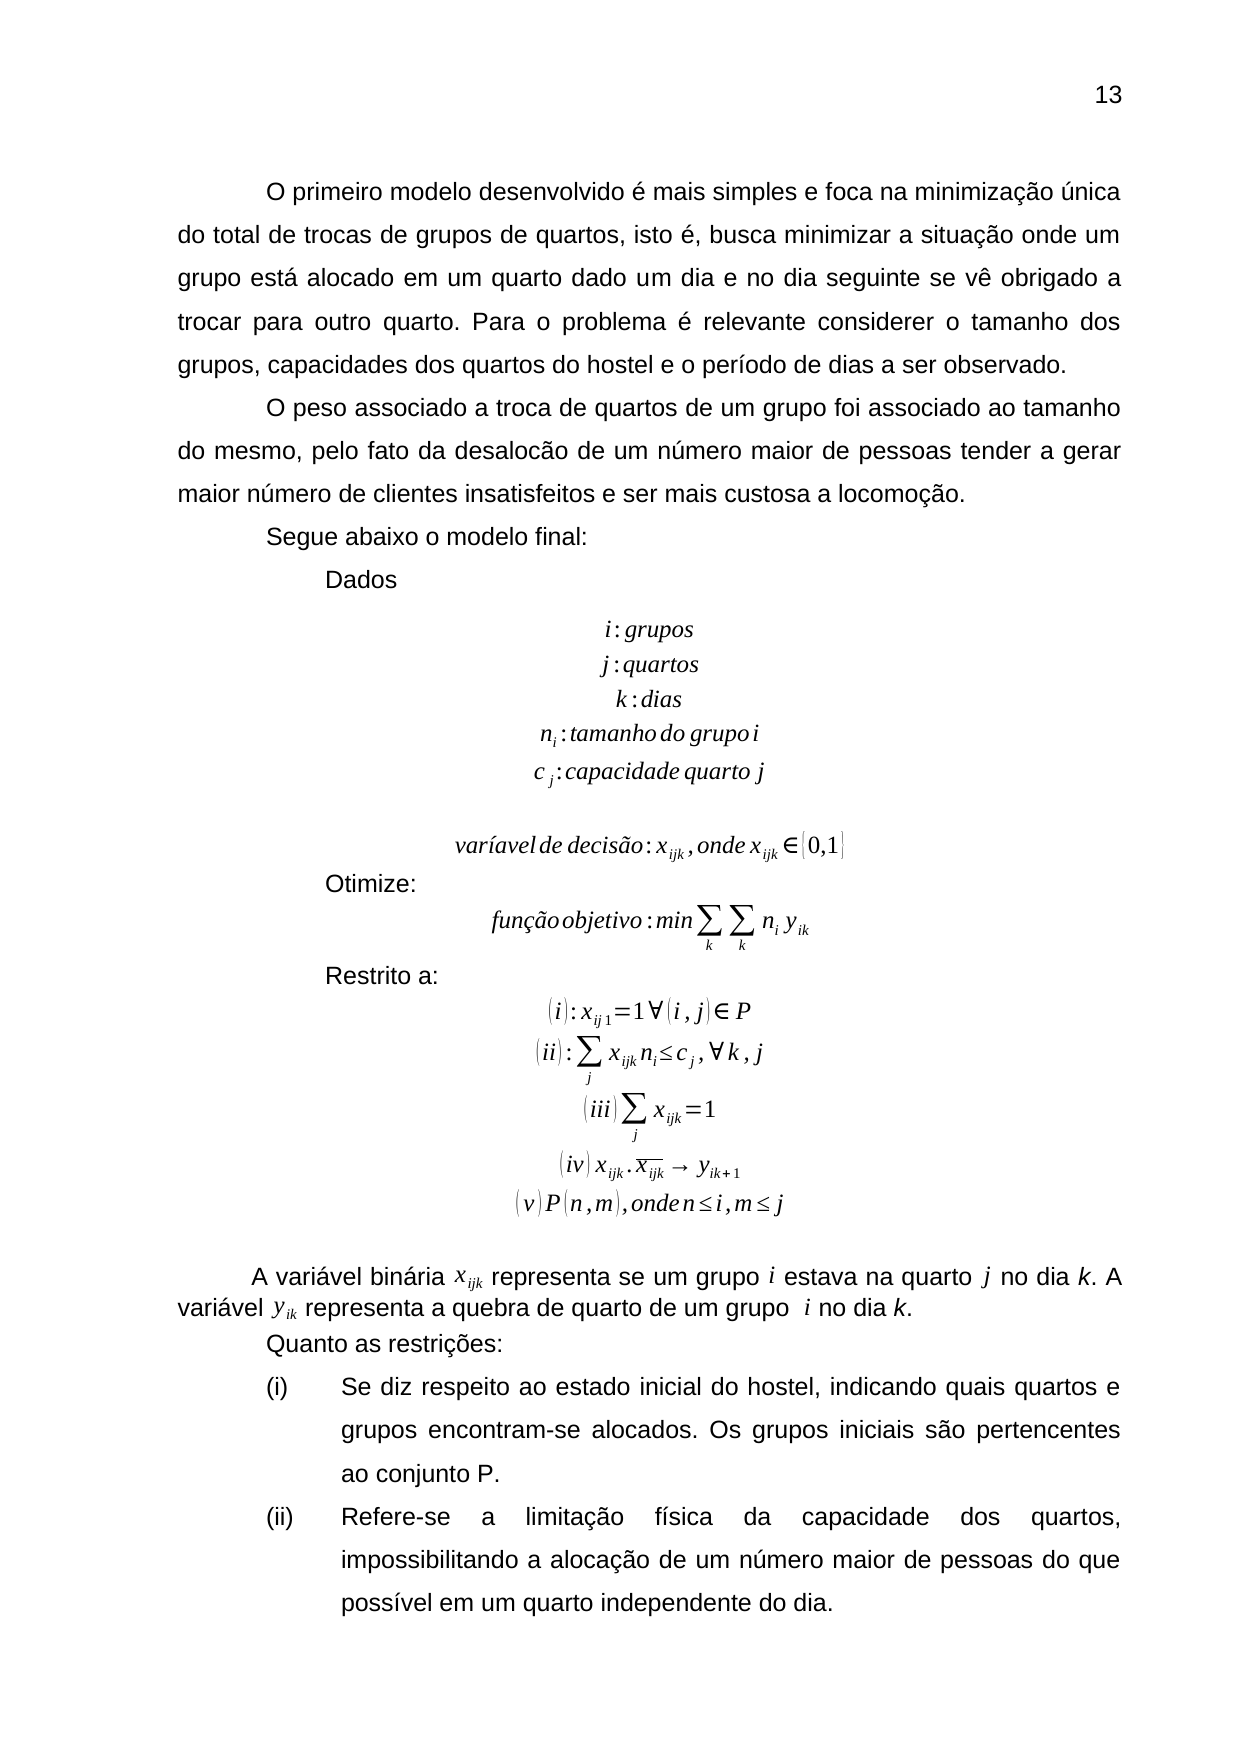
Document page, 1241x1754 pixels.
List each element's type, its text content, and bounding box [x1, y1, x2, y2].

list Refere-se a limitação física da capacidade dos quartos, impossibilitando a alocação de um número maior de pessoas do que possível em um quarto independente do dia. [266, 1502, 1122, 1617]
text Otimize: [177, 869, 1122, 898]
text Dados [177, 565, 1122, 594]
text A variável binária representa se um grupo estava na quarto no dia k. A variável representa a quebra de quarto de um grupo no dia k. [177, 1260, 1122, 1323]
text Restrito a: [177, 961, 1122, 990]
list Se diz respeito ao estado inicial do hostel, indicando quais quartos e grupos encontram-se alocados. Os grupos iniciais são pertencentes ao conjunto P. [266, 1372, 1122, 1487]
text Segue abaixo o modelo final: [177, 522, 1122, 551]
text O peso associado a troca de quartos de um grupo foi associado ao tamanho do mesmo, pelo fato da desalocão de um número maior de pessoas tender a gerar maior número de clientes insatisfeitos e ser mais custosa a locomoção. [177, 393, 1122, 508]
text Quanto as restrições: [177, 1329, 1122, 1358]
text O primeiro modelo desenvolvido é mais simples e foca na minimização única do total de trocas de grupos de quartos, isto é, busca minimizar a situação onde um grupo está alocado em um quarto dado um dia e no dia seguinte se vê obrigado a trocar para outro quarto. Para o problema é relevante considerer o tamanho dos grupos, capacidades dos quartos do hostel e o período de dias a ser observado. [177, 177, 1122, 378]
